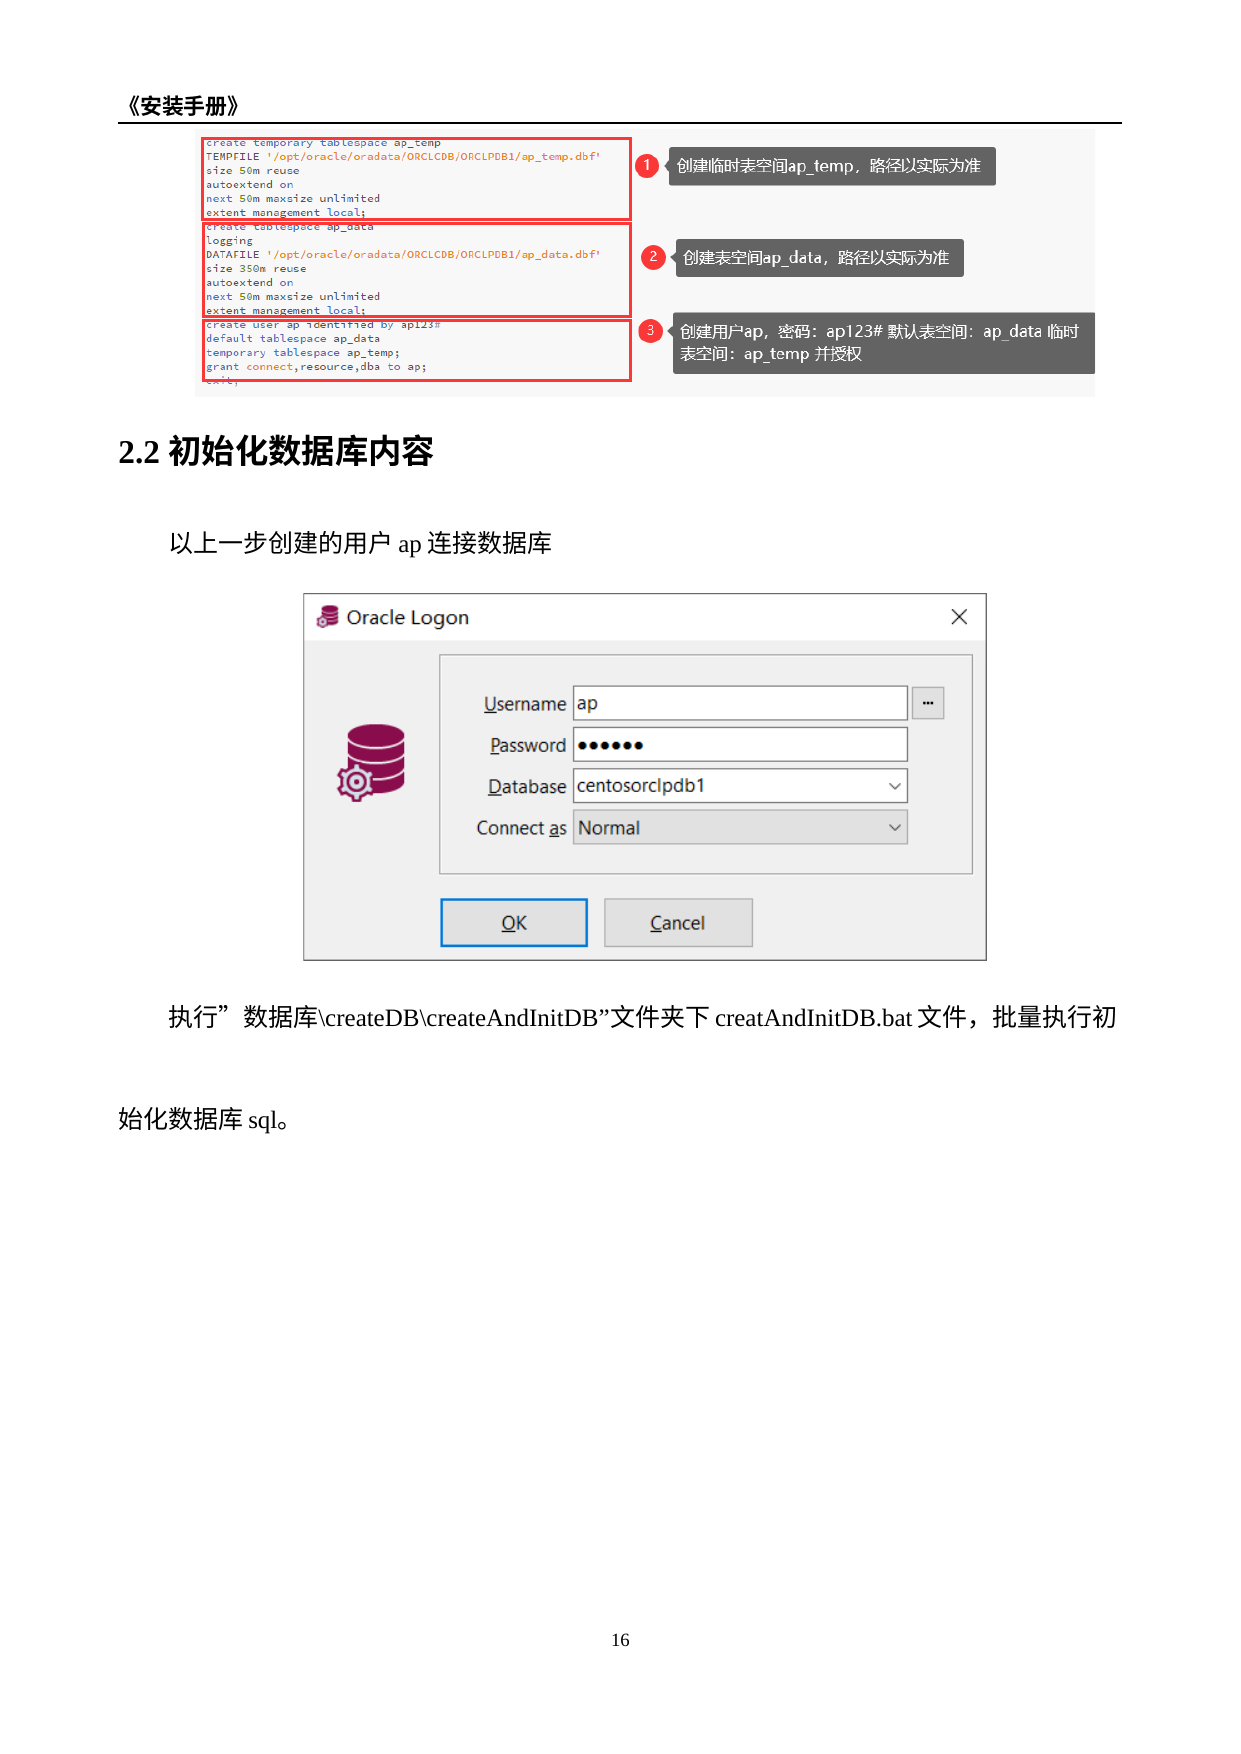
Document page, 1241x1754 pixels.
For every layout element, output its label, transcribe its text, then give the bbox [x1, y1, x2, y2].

subtitle 2.2 初始化数据库内容 [118, 415, 1122, 483]
picture [195, 129, 1096, 397]
picture [303, 593, 987, 961]
text 以上一步创建的用户ap连接数据库 [118, 507, 1122, 575]
text 执行”数据库\createDB\createAndInitDB”文件夹下creatAndInitDB.bat文件，批量执行初始化数据库sql。 [118, 981, 1122, 1151]
